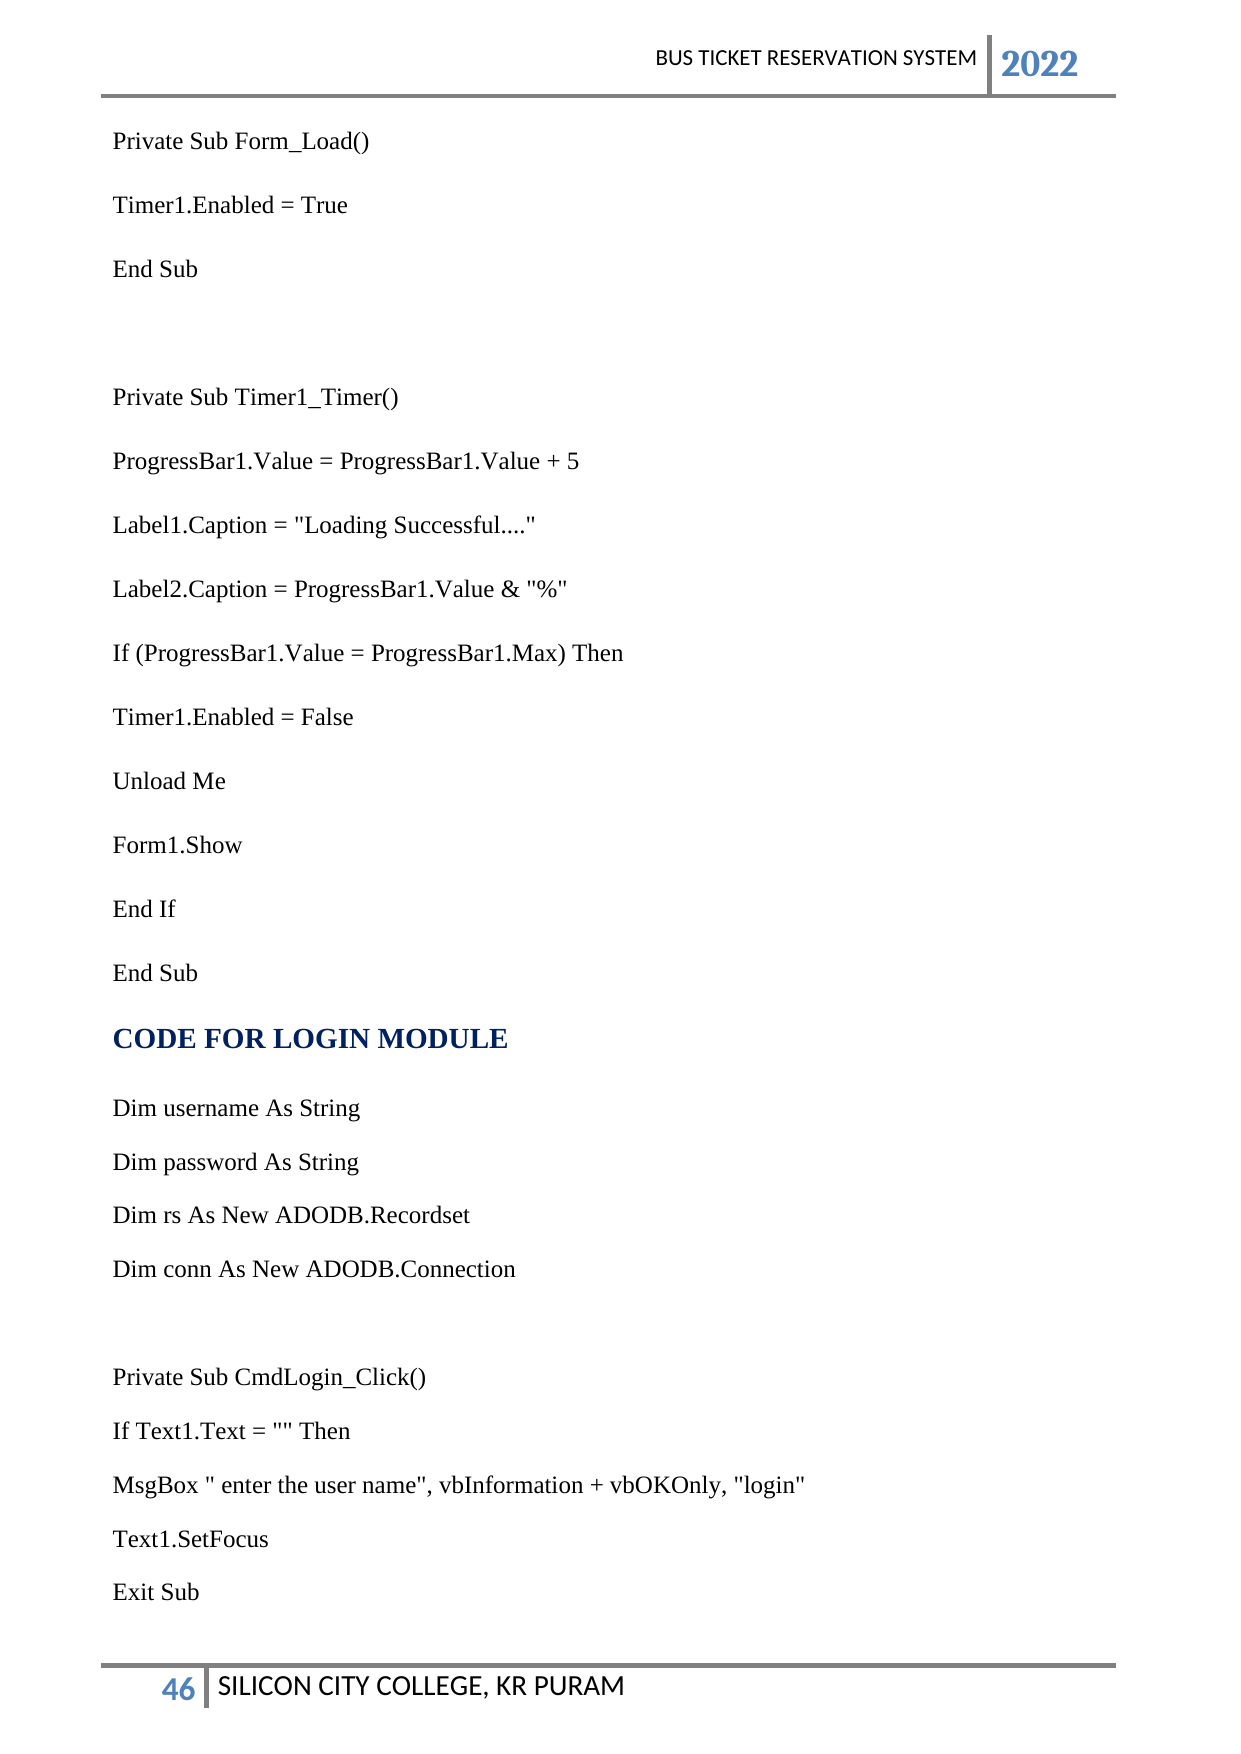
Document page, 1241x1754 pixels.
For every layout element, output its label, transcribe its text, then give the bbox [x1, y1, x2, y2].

text Label2.Caption = ProgressBar1.Value & "%" [112, 574, 1128, 603]
text End If [112, 894, 1128, 922]
text Label1.Caption = "Loading Successful...." [112, 510, 1128, 539]
text End Sub [112, 254, 1128, 283]
text Private Sub Timer1_Timer() [112, 382, 1128, 411]
text ProgressBar1.Value = ProgressBar1.Value + 5 [112, 446, 1128, 475]
text If Text1.Text = "" Then [112, 1416, 1128, 1445]
text MsgBox " enter the user name", vbInformation + vbOKOnly, "login" [112, 1470, 1128, 1498]
text Form1.Show [112, 830, 1128, 858]
text Private Sub Form_Load() [112, 126, 1128, 155]
text Dim conn As New ADODB.Connection [112, 1254, 1128, 1283]
text Private Sub CmdLogin_Click() [112, 1362, 1128, 1391]
text Timer1.Enabled = True [112, 190, 1128, 219]
text Unload Me [112, 766, 1128, 794]
text Dim rs As New ADODB.Recordset [112, 1201, 1128, 1229]
text If (ProgressBar1.Value = ProgressBar1.Max) Then [112, 638, 1128, 667]
text Dim password As String [112, 1147, 1128, 1175]
text Text1.SetFocus [112, 1524, 1128, 1552]
text Exit Sub [112, 1577, 1128, 1606]
text Dim username As String [112, 1093, 1128, 1122]
text End Sub [112, 958, 1128, 986]
text Timer1.Enabled = False [112, 702, 1128, 731]
text CODE FOR LOGIN MODULE [112, 1022, 1128, 1055]
